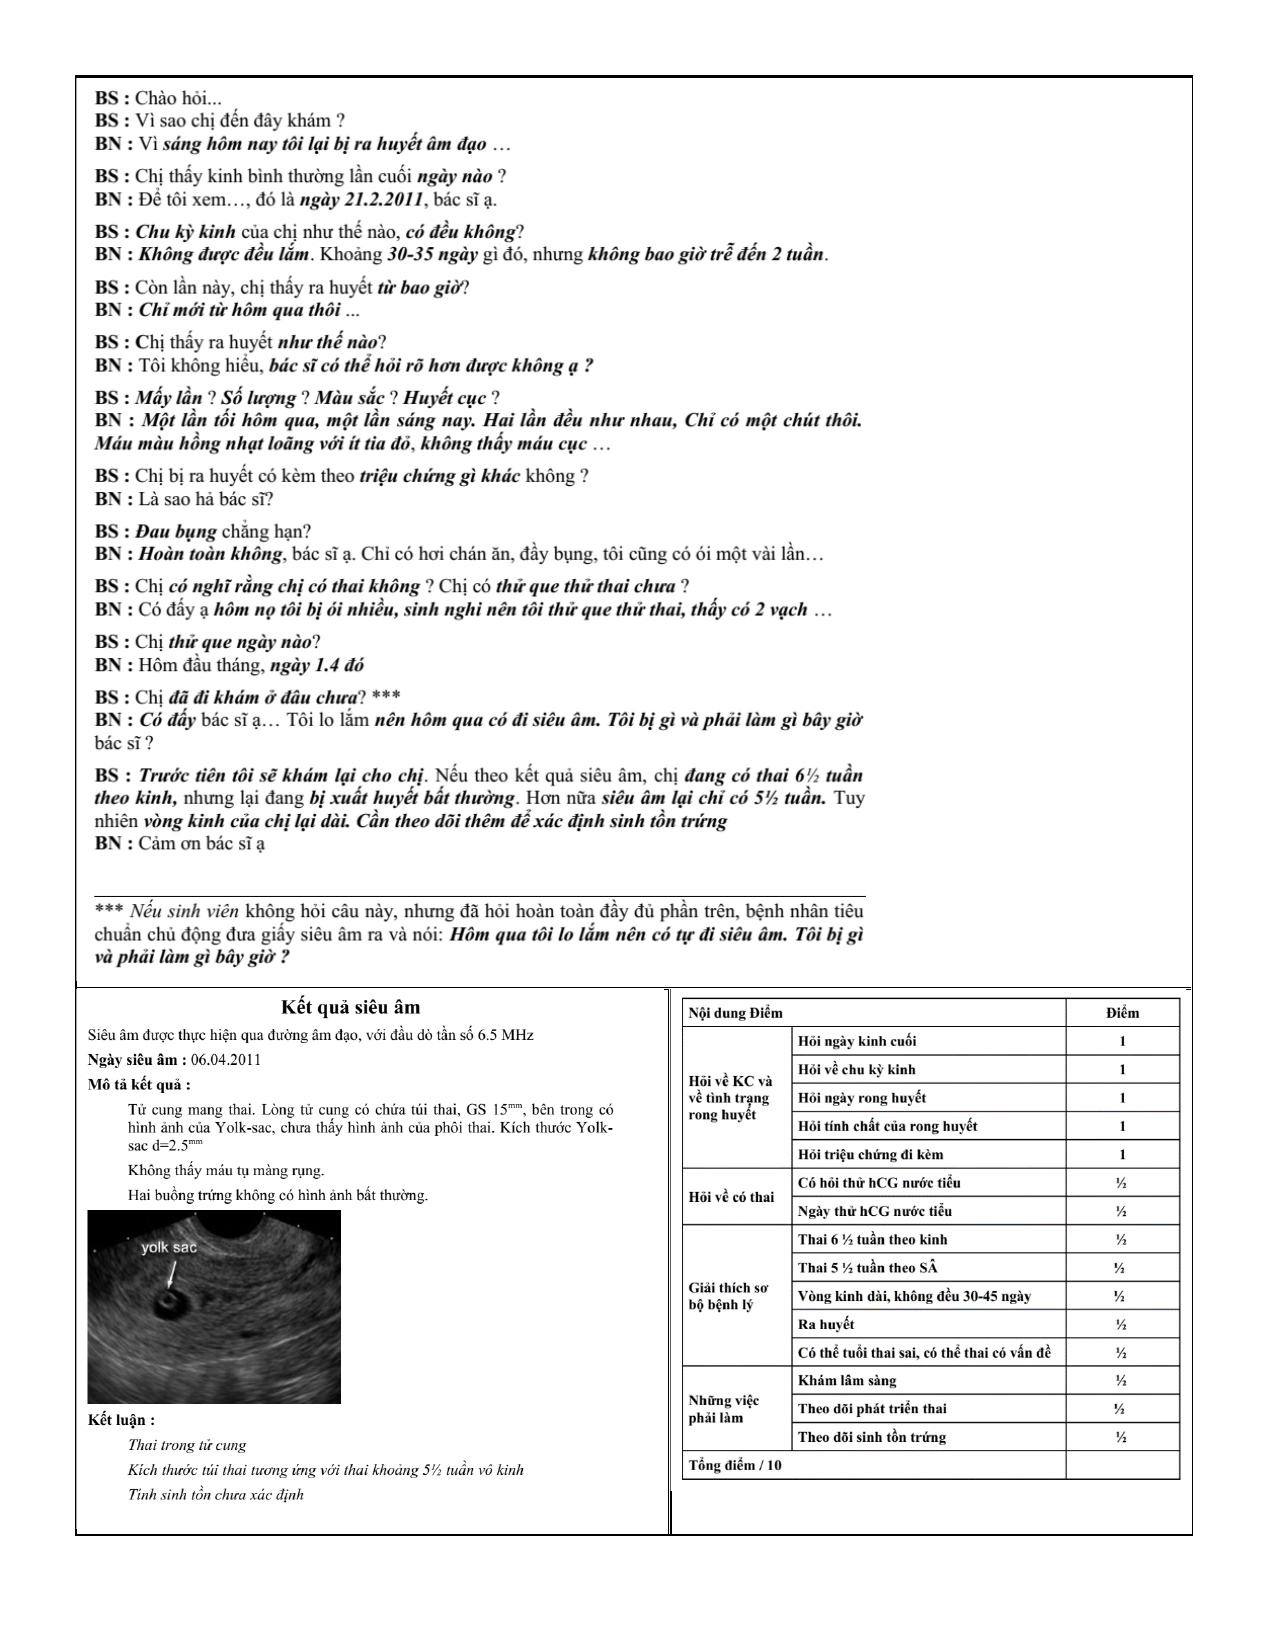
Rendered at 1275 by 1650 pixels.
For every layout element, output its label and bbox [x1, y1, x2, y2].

table_cell [670, 986, 1192, 1534]
picture [76, 78, 873, 981]
table_cell [77, 78, 1192, 986]
picture [670, 989, 1187, 1491]
table_cell [77, 990, 668, 1534]
picture [76, 989, 664, 1529]
